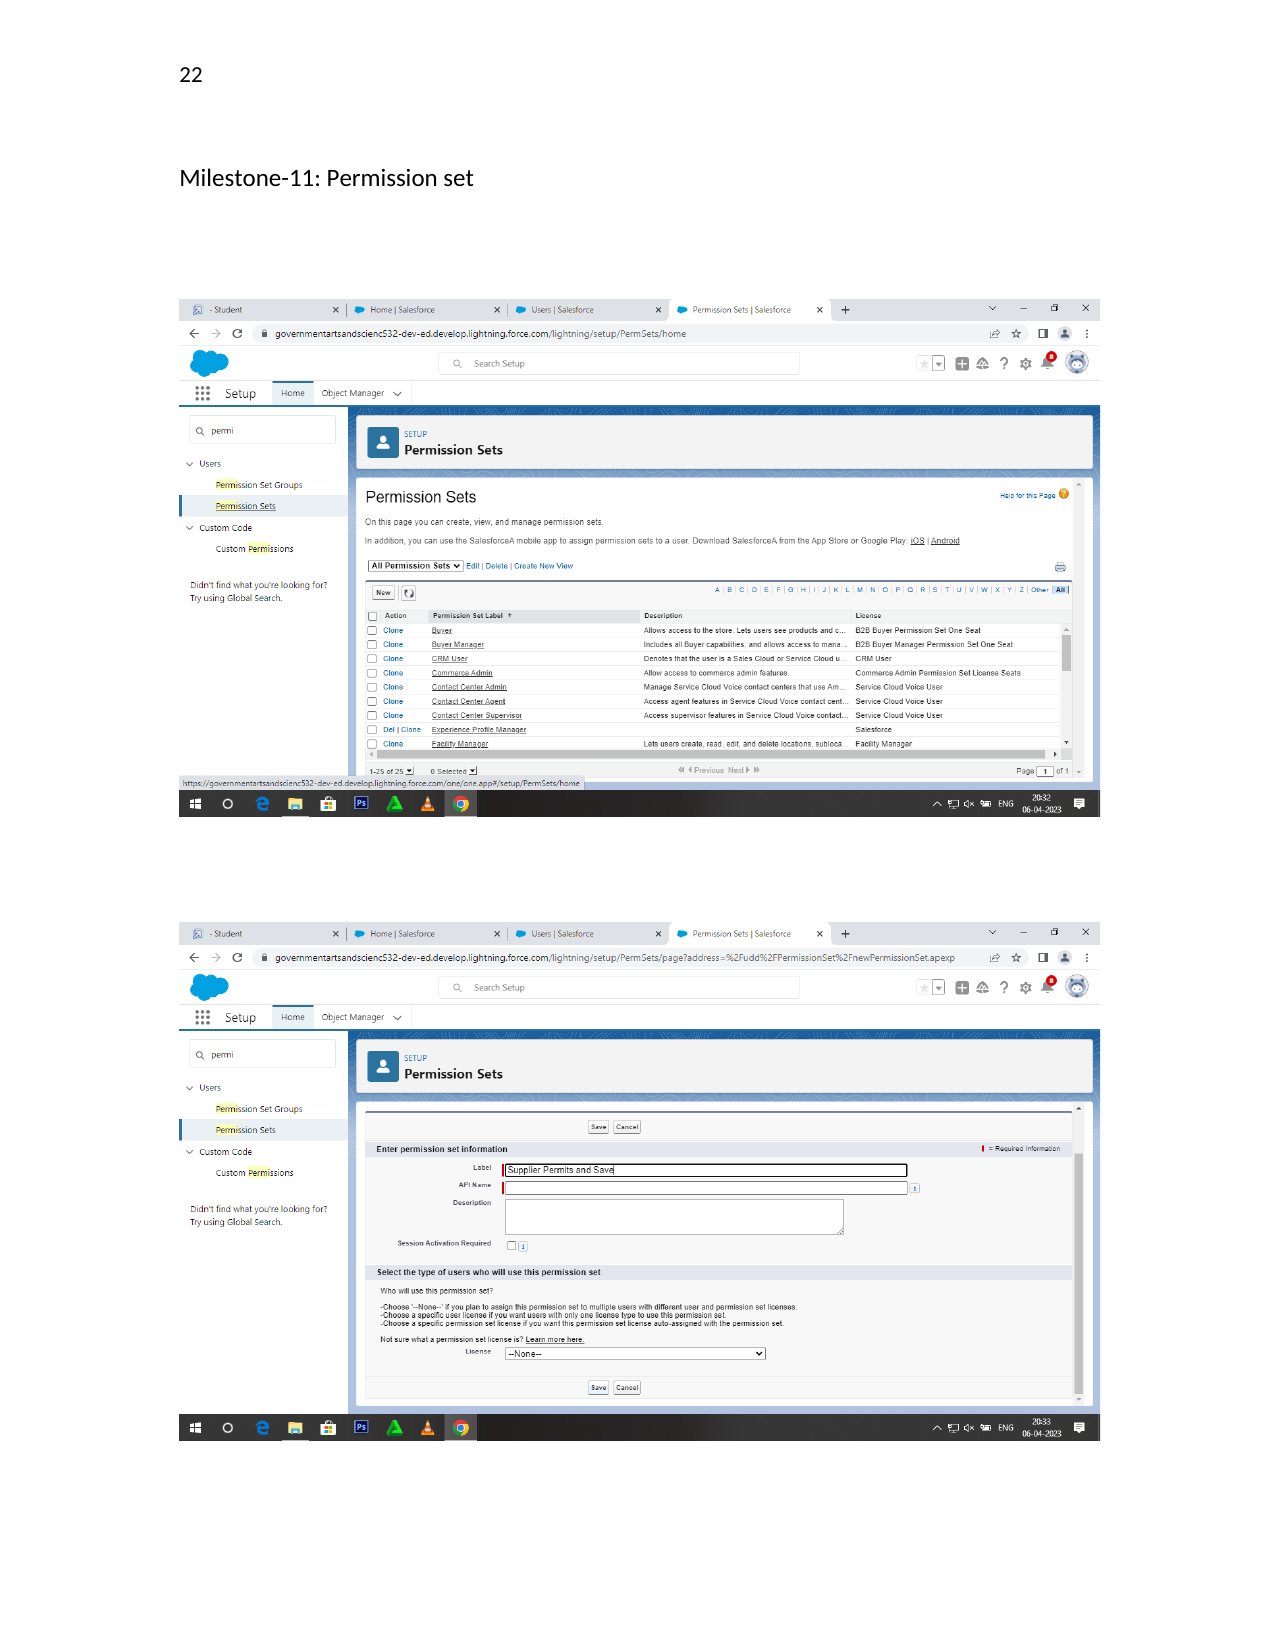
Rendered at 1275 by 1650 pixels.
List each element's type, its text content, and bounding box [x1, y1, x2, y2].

picture [179, 922, 1100, 1441]
picture [179, 299, 1100, 817]
text Milestone-11: Permission set [179, 162, 1100, 193]
